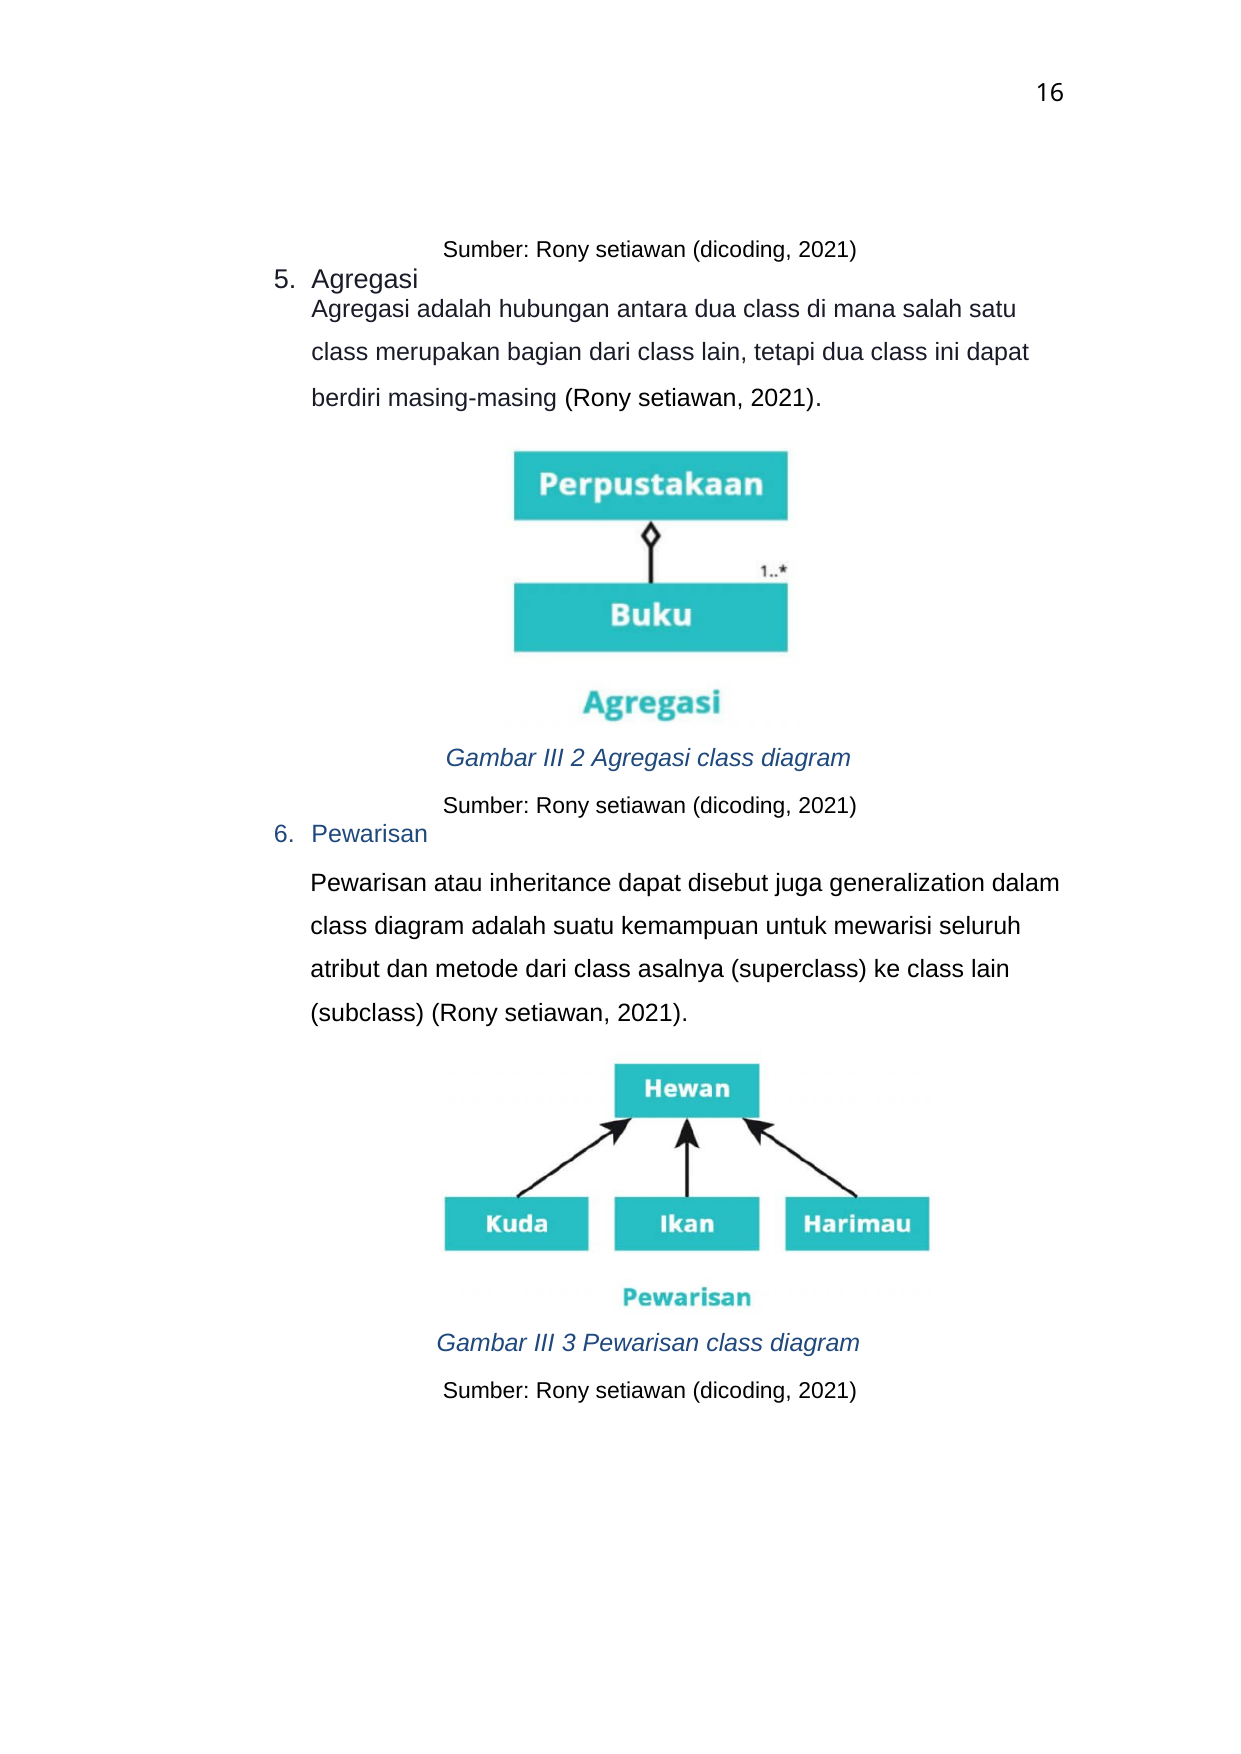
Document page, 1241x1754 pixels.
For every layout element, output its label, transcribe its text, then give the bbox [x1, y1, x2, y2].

picture [501, 431, 800, 727]
text Agregasi adalah hubungan antara dua class di mana salah satu class merupakan bagian dari class lain, tetapi dua class ini dapat berdiri masing-masing . [311, 294, 1063, 413]
text Pewarisan atau inheritance dapat disebut juga generalization dalam class diagram adalah suatu kemampuan untuk mewarisi seluruh atribut dan metode dari class asalnya (superclass) ke class lain (subclass) . [310, 868, 1063, 1026]
text Sumber: Rony setiawan (dicoding, 2021) [236, 792, 1063, 819]
picture [439, 1051, 935, 1314]
text Sumber: Rony setiawan (dicoding, 2021) [236, 1377, 1063, 1404]
list Agregasi [274, 263, 1063, 294]
list Pewarisan [274, 819, 1063, 847]
text Sumber: Rony setiawan (dicoding, 2021) [236, 236, 1063, 263]
